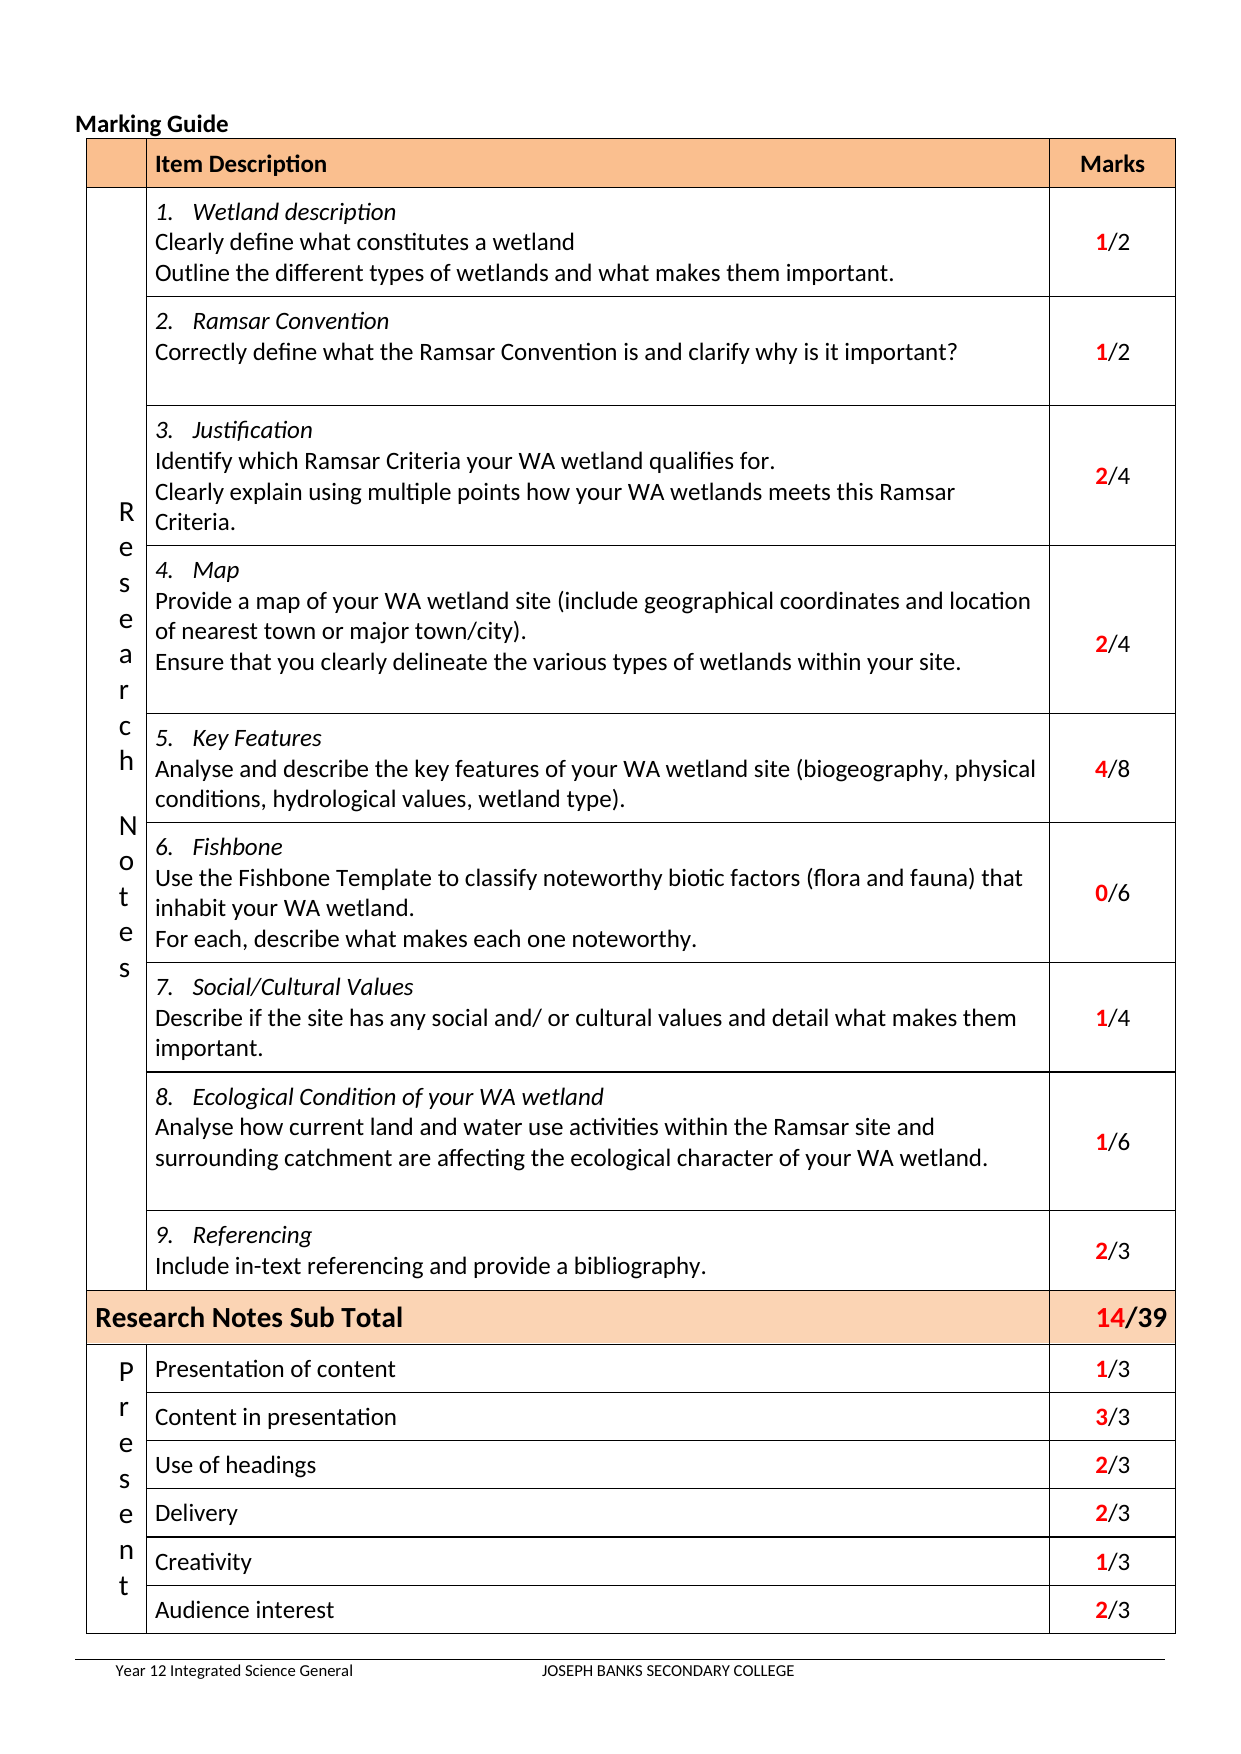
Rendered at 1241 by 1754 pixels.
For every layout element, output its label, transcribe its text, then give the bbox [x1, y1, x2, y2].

table_cell Research Notes [87, 188, 146, 1290]
table_cell 1/6 [1050, 1073, 1175, 1210]
table_cell 1/3 [1050, 1345, 1175, 1392]
table_cell 1/3 [1050, 1538, 1175, 1584]
table_cell 2/4 [1050, 546, 1175, 713]
table_header Item Description [147, 139, 1049, 187]
table_cell Content in presentation [147, 1393, 1049, 1440]
table_cell Map Provide a map of your WA wetland site (include geographical coordinates and location of nearest town or major town/city). Ensure that you clearly delineate the various types of wetlands within your site. [147, 546, 1049, 713]
table_cell 1/4 [1050, 963, 1175, 1071]
table_cell 1/2 [1050, 297, 1175, 405]
table_cell 4/8 [1050, 714, 1175, 822]
table_cell 3/3 [1050, 1393, 1175, 1440]
table_cell 1/2 [1050, 188, 1175, 296]
text Marking Guide [75, 108, 1165, 138]
table_cell Use of headings [147, 1441, 1049, 1488]
table_cell 2/4 [1050, 406, 1175, 545]
table_cell Research Notes Sub Total [87, 1291, 1049, 1343]
table_cell Fishbone Use the Fishbone Template to classify noteworthy biotic factors (flora and fauna) that inhabit your WA wetland. For each, describe what makes each one noteworthy. [147, 823, 1049, 962]
table_header Marks [1050, 139, 1175, 187]
table_cell Ecological Condition of your WA wetland Analyse how current land and water use activities within the Ramsar site and surrounding catchment are affecting the ecological character of your WA wetland. [147, 1073, 1049, 1210]
table_cell Delivery [147, 1489, 1049, 1536]
table_cell Audience interest [147, 1586, 1049, 1633]
table_cell 14/39 [1050, 1291, 1175, 1343]
table_cell Presentation [87, 1345, 146, 1633]
table_cell Key Features Analyse and describe the key features of your WA wetland site (biogeography, physical conditions, hydrological values, wetland type). [147, 714, 1049, 822]
table_cell Presentation of content [147, 1345, 1049, 1392]
table_header [87, 139, 146, 187]
table_cell Social/Cultural Values Describe if the site has any social and/ or cultural values and detail what makes them important. [147, 963, 1049, 1071]
table_cell 2/3 [1050, 1441, 1175, 1488]
table_cell Referencing Include in-text referencing and provide a bibliography. [147, 1211, 1049, 1290]
table_cell Wetland description Clearly define what constitutes a wetland Outline the different types of wetlands and what makes them important. [147, 188, 1049, 296]
table_cell 2/3 [1050, 1586, 1175, 1633]
table_cell 2/3 [1050, 1211, 1175, 1290]
table_cell Ramsar Convention Correctly define what the Ramsar Convention is and clarify why is it important? [147, 297, 1049, 405]
table_cell Justification Identify which Ramsar Criteria your WA wetland qualifies for. Clearly explain using multiple points how your WA wetlands meets this Ramsar Criteria. [147, 406, 1049, 545]
table_cell Creativity [147, 1538, 1049, 1584]
table_cell 0/6 [1050, 823, 1175, 962]
table_cell 2/3 [1050, 1489, 1175, 1536]
